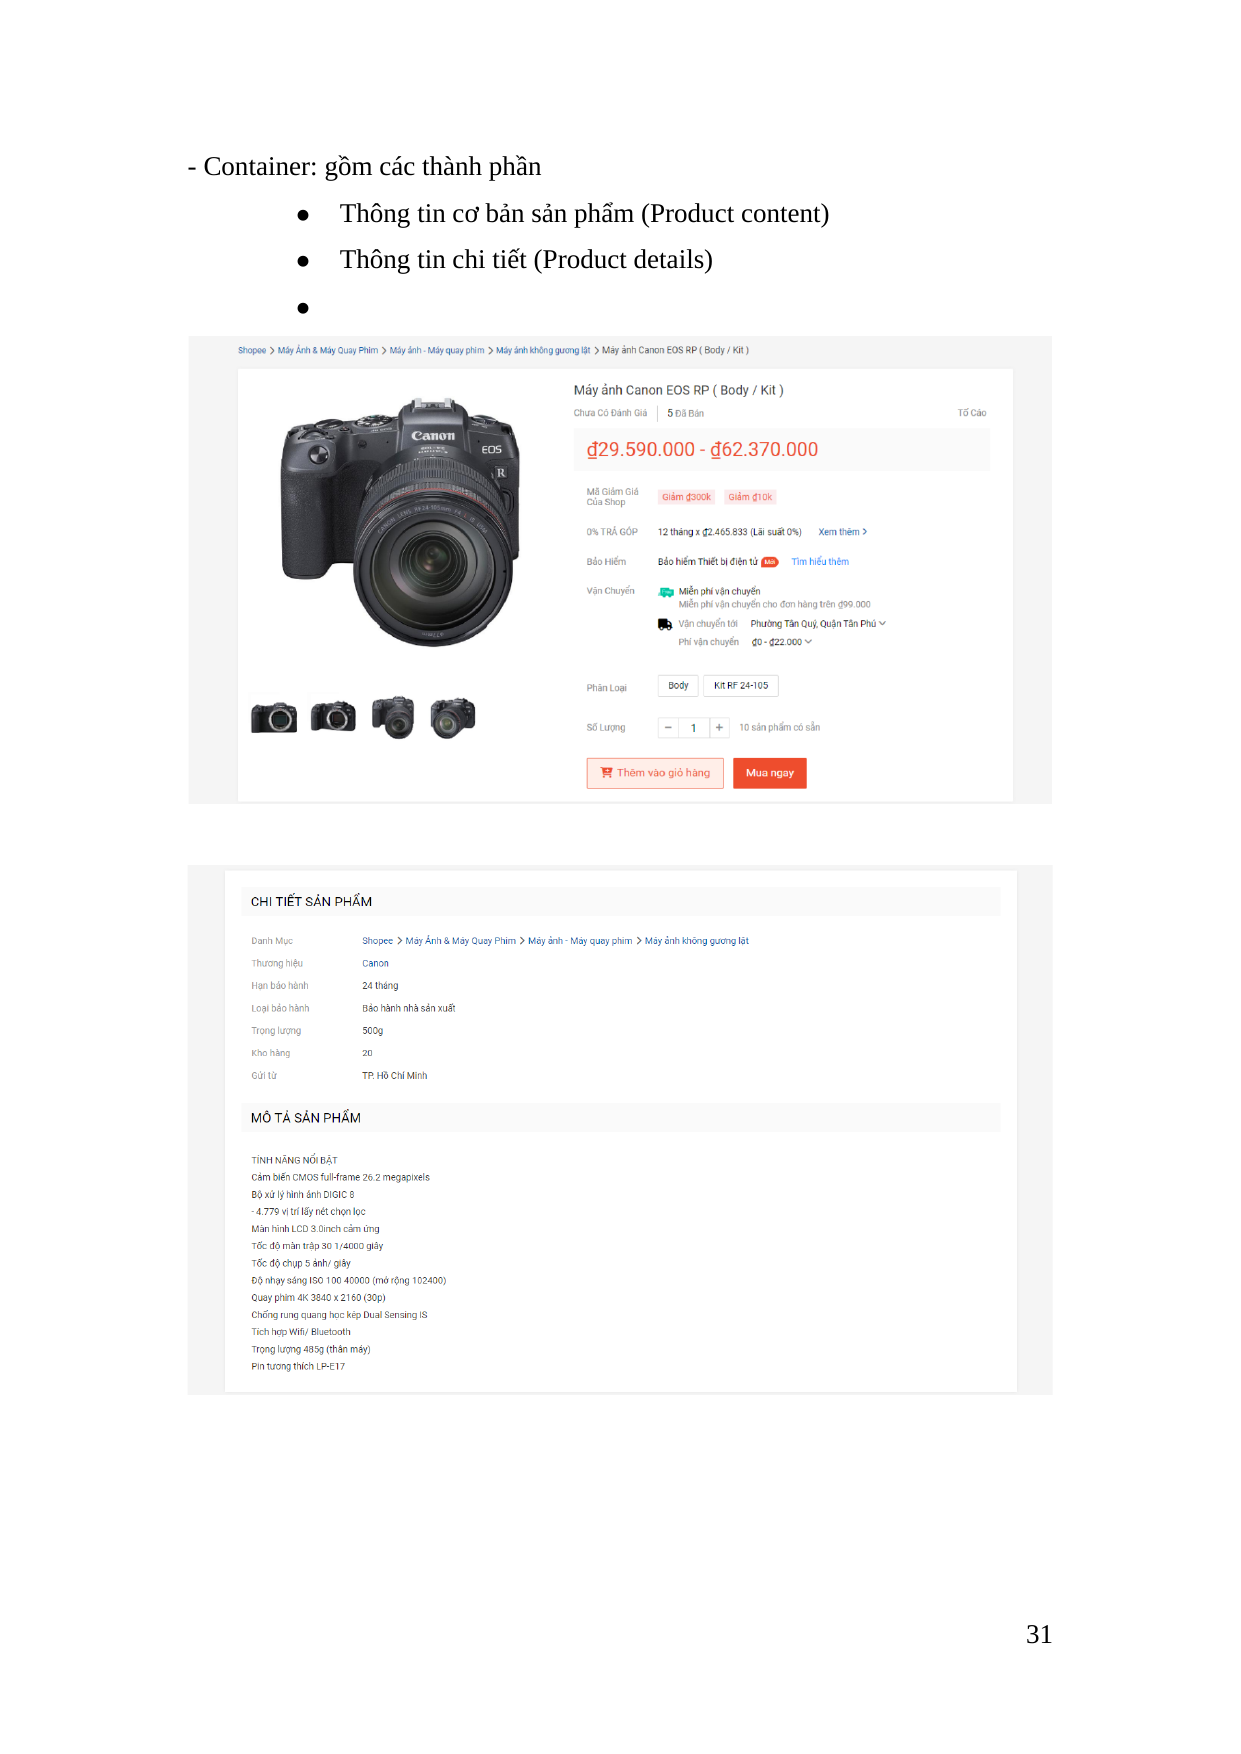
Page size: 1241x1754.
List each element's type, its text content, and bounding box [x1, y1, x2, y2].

text - Container: gồm các thành phần [187, 150, 1053, 181]
list Thông tin cơ bản sản phẩm (Product content) [296, 197, 1053, 228]
picture [188, 336, 1052, 804]
picture [187, 865, 1053, 1395]
list Thông tin chi tiết (Product details) [296, 243, 1053, 274]
